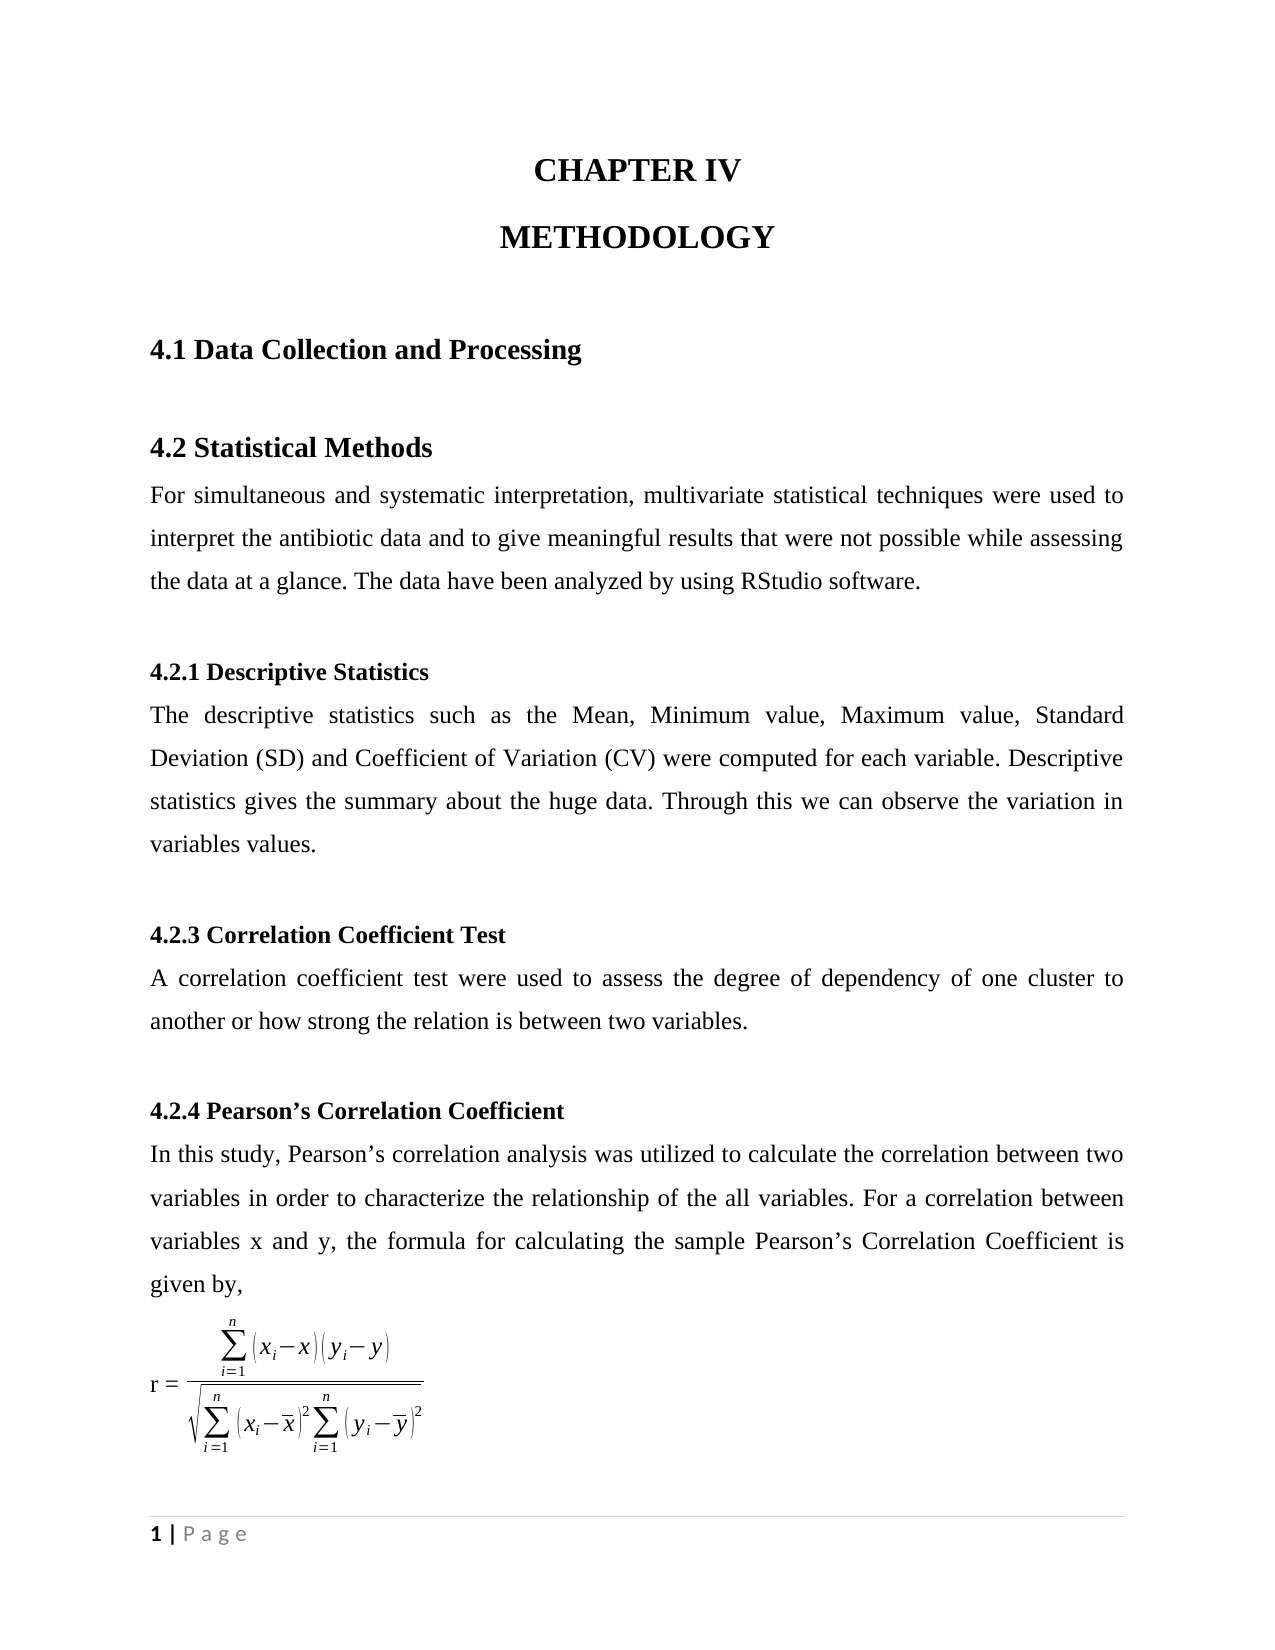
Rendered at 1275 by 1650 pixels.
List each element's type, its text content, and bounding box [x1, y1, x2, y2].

subtitle 4.2.1 Descriptive Statistics [150, 657, 1125, 686]
subtitle 4.1 Data Collection and Processing [150, 332, 1125, 366]
text For simultaneous and systematic interpretation, multivariate statistical techniques were used to interpret the antibiotic data and to give meaningful results that were not possible while assessing the data at a glance. The data have been analyzed by using RStudio software. [150, 480, 1125, 595]
subtitle METHODOLOGY [150, 217, 1125, 256]
subtitle 4.2 Statistical Methods [150, 430, 1125, 463]
text The descriptive statistics such as the Mean, Minimum value, Maximum value, Standard Deviation (SD) and Coefficient of Variation (CV) were computed for each variable. Descriptive statistics gives the summary about the huge data. Through this we can observe the variation in variables values. [150, 700, 1125, 858]
text In this study, Pearson’s correlation analysis was utilized to calculate the correlation between two variables in order to characterize the relationship of the all variables. For a correlation between variables x and y, the formula for calculating the sample Pearson’s Correlation Coefficient is given by, [150, 1139, 1125, 1298]
text A correlation coefficient test were used to assess the degree of dependency of one cluster to another or how strong the relation is between two variables. [150, 963, 1125, 1035]
subtitle 4.2.4 Pearson’s Correlation Coefficient [150, 1096, 1125, 1125]
text r = [150, 1312, 1125, 1456]
subtitle CHAPTER IV [150, 150, 1125, 188]
subtitle 4.2.3 Correlation Coefficient Test [150, 920, 1125, 948]
